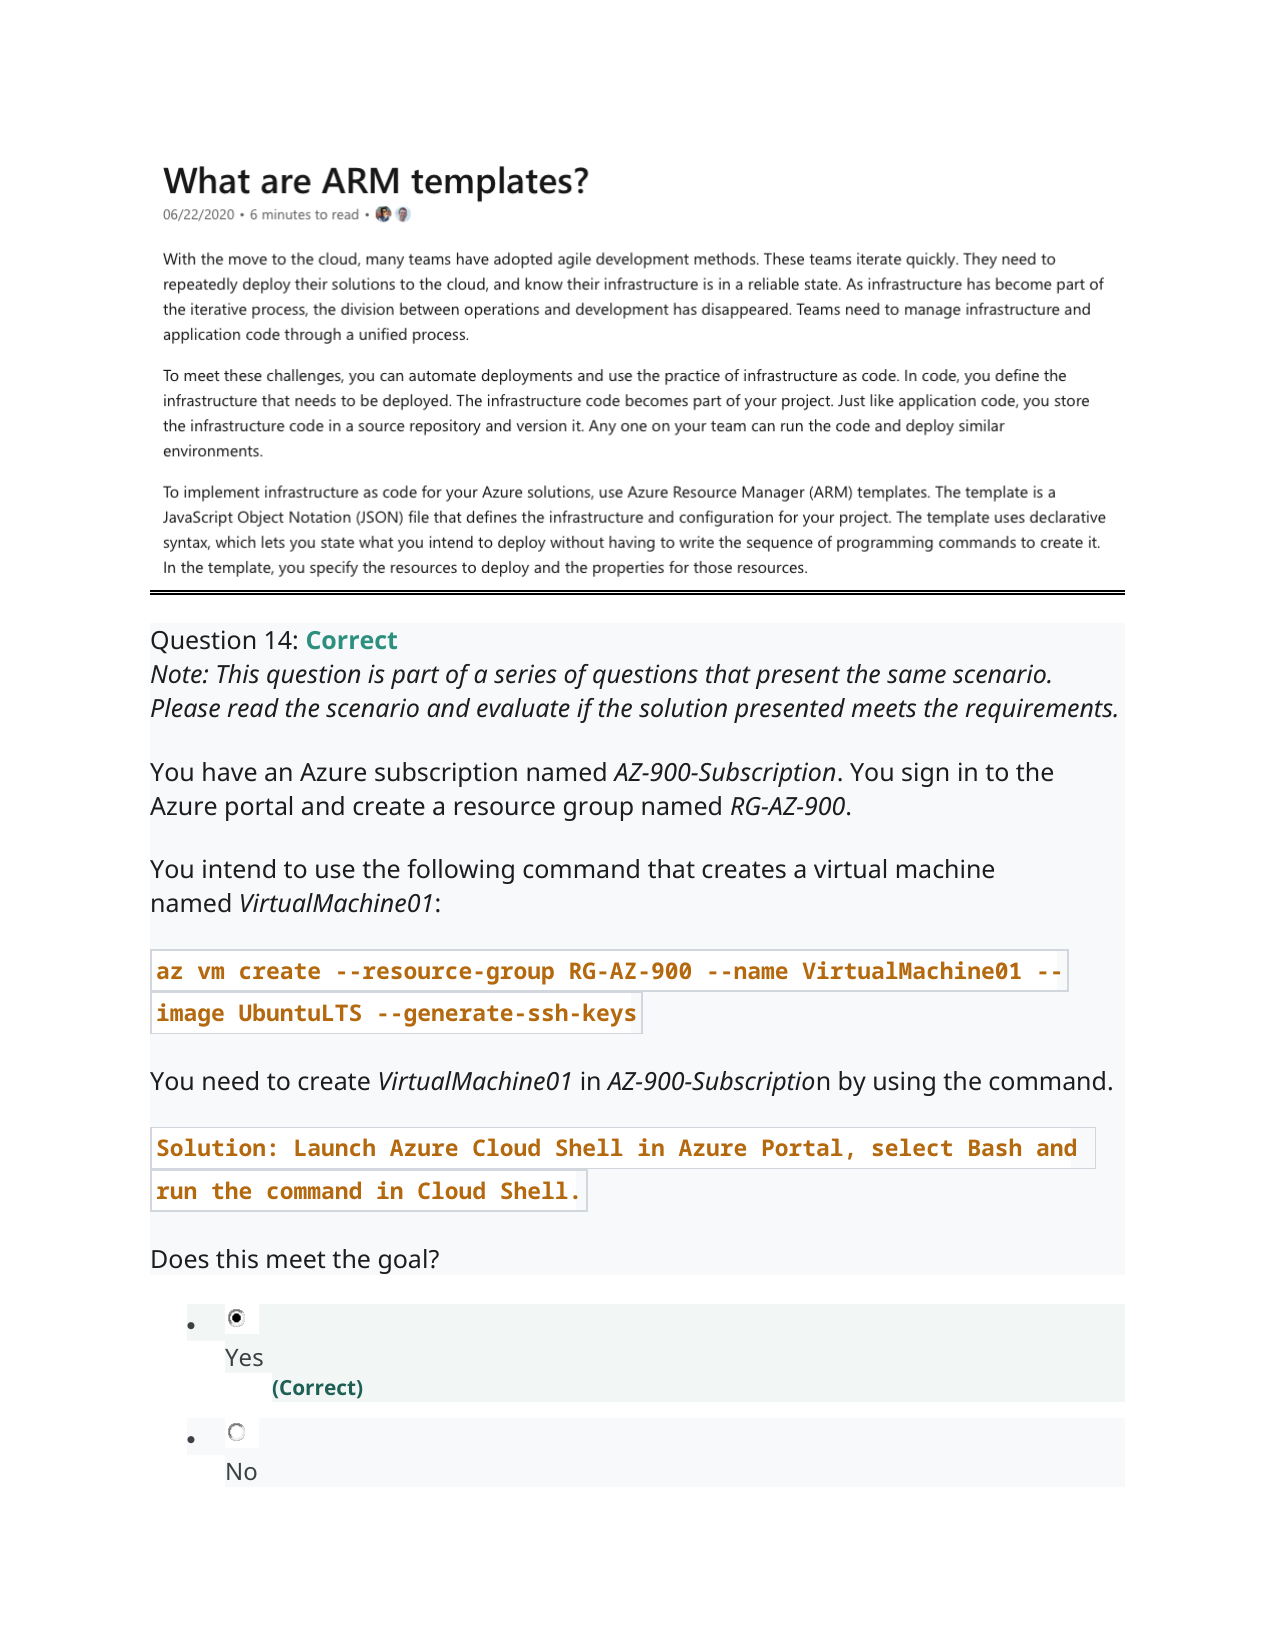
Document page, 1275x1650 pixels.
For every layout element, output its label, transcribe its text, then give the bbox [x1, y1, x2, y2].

text You need to create VirtualMachine01 in AZ-900-Subscription by using the command. [150, 1063, 1125, 1097]
text Note: This question is part of a series of questions that present the same scenario. Please read the scenario and evaluate if the solution presented meets the requirements. [150, 657, 1125, 725]
text az vm create --resource-group RG-AZ-900 --name VirtualMachine01 --image UbuntuLTS --generate-ssh-keys [643, 949, 1125, 1034]
text Question 14: Correct [150, 623, 1125, 657]
text No [225, 1455, 1125, 1487]
list ​ [187, 1418, 1125, 1455]
text Solution: Launch Azure Cloud Shell in Azure Portal, select Bash and run the command in Cloud Shell. [588, 1127, 1125, 1212]
text Does this meet the goal? [150, 1241, 1125, 1275]
text Yes [225, 1341, 1125, 1373]
text You have an Azure subscription named AZ-900-Subscription. You sign in to the Azure portal and create a resource group named RG-AZ-900. [150, 754, 1125, 822]
picture [150, 150, 1125, 590]
text You intend to use the following command that creates a virtual machine named VirtualMachine01: [150, 852, 1125, 920]
text (Correct) [272, 1373, 1125, 1402]
list ​ [187, 1304, 1125, 1341]
